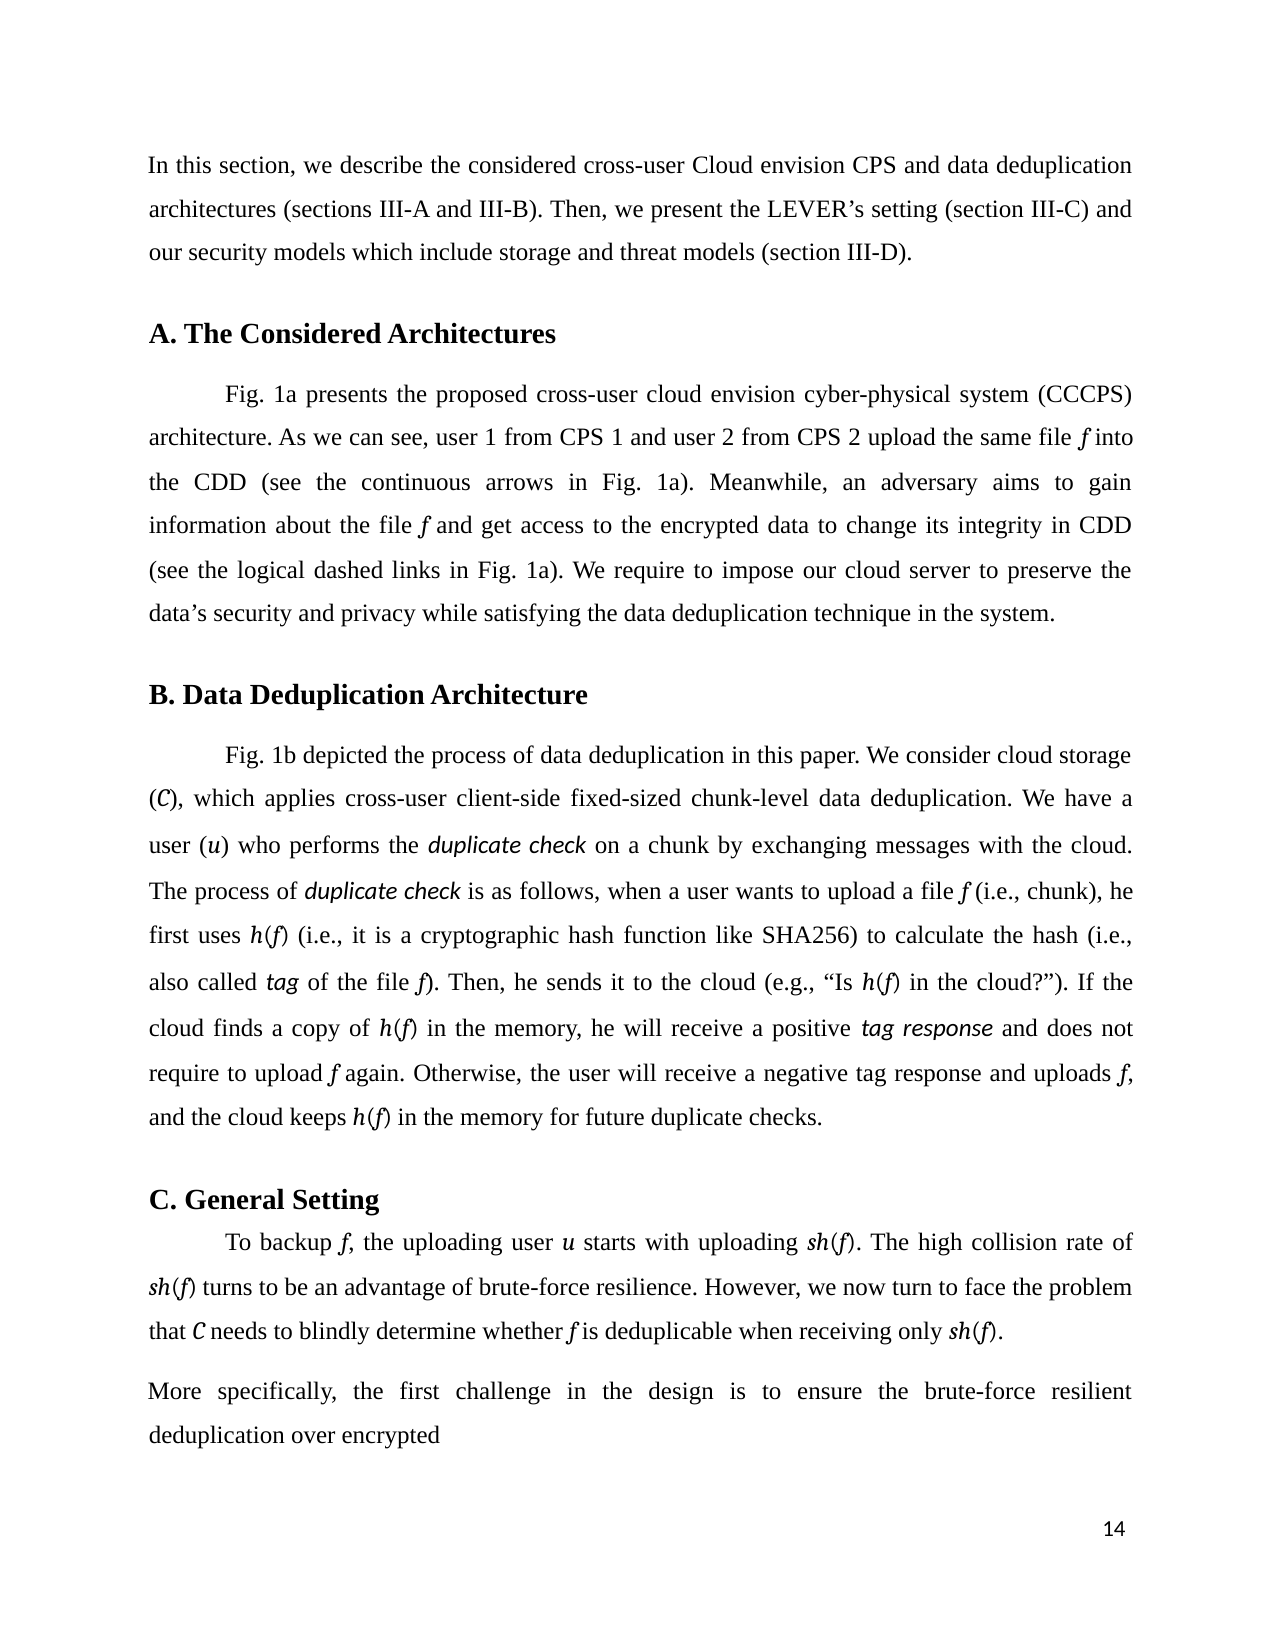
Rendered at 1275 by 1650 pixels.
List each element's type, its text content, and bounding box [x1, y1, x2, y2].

text To backup f, the uploading user u starts with uploading sh(f). The high collision rate of sh(f) turns to be an advantage of brute-force resilience. However, we now turn to face the problem that C needs to blindly determine whether f is deduplicable when receiving only sh(f). [148, 1227, 1133, 1346]
text Fig. 1b depicted the process of data deduplication in this paper. We consider cloud storage (C), which applies cross-user client-side fixed-sized chunk-level data deduplication. We have a user (u) who performs the duplicate check on a chunk by exchanging messages with the cloud. The process of duplicate check is as follows, when a user wants to upload a file f (i.e., chunk), he first uses h(f) (i.e., it is a cryptographic hash function like SHA256) to calculate the hash (i.e., also called tag of the file f). Then, he sends it to the cloud (e.g., “Is h(f) in the cloud?”). If the cloud finds a copy of h(f) in the memory, he will receive a positive tag response and does not require to upload f again. Otherwise, the user will receive a negative tag response and uploads f, and the cloud keeps h(f) in the memory for future duplicate checks. [148, 740, 1133, 1132]
subtitle A. The Considered Architectures [148, 316, 1133, 350]
subtitle B. Data Deduplication Architecture [148, 677, 1133, 711]
text Fig. 1a presents the proposed cross-user cloud envision cyber-physical system (CCCPS) architecture. As we can see, user 1 from CPS 1 and user 2 from CPS 2 upload the same file f into the CDD (see the continuous arrows in Fig. 1a). Meanwhile, an adversary aims to gain information about the file f and get access to the encrypted data to change its integrity in CDD (see the logical dashed links in Fig. 1a). We require to impose our cloud server to preserve the data’s security and privacy while satisfying the data deduplication technique in the system. [148, 379, 1133, 627]
text In this section, we describe the considered cross-user Cloud envision CPS and data deduplication architectures (sections III-A and III-B). Then, we present the LEVER’s setting (section III-C) and our security models which include storage and threat models (section III-D). [147, 150, 1133, 266]
text More specifically, the first challenge in the design is to ensure the brute-force resilient deduplication over encrypted [147, 1376, 1133, 1449]
subtitle C. General Setting [148, 1182, 1133, 1215]
